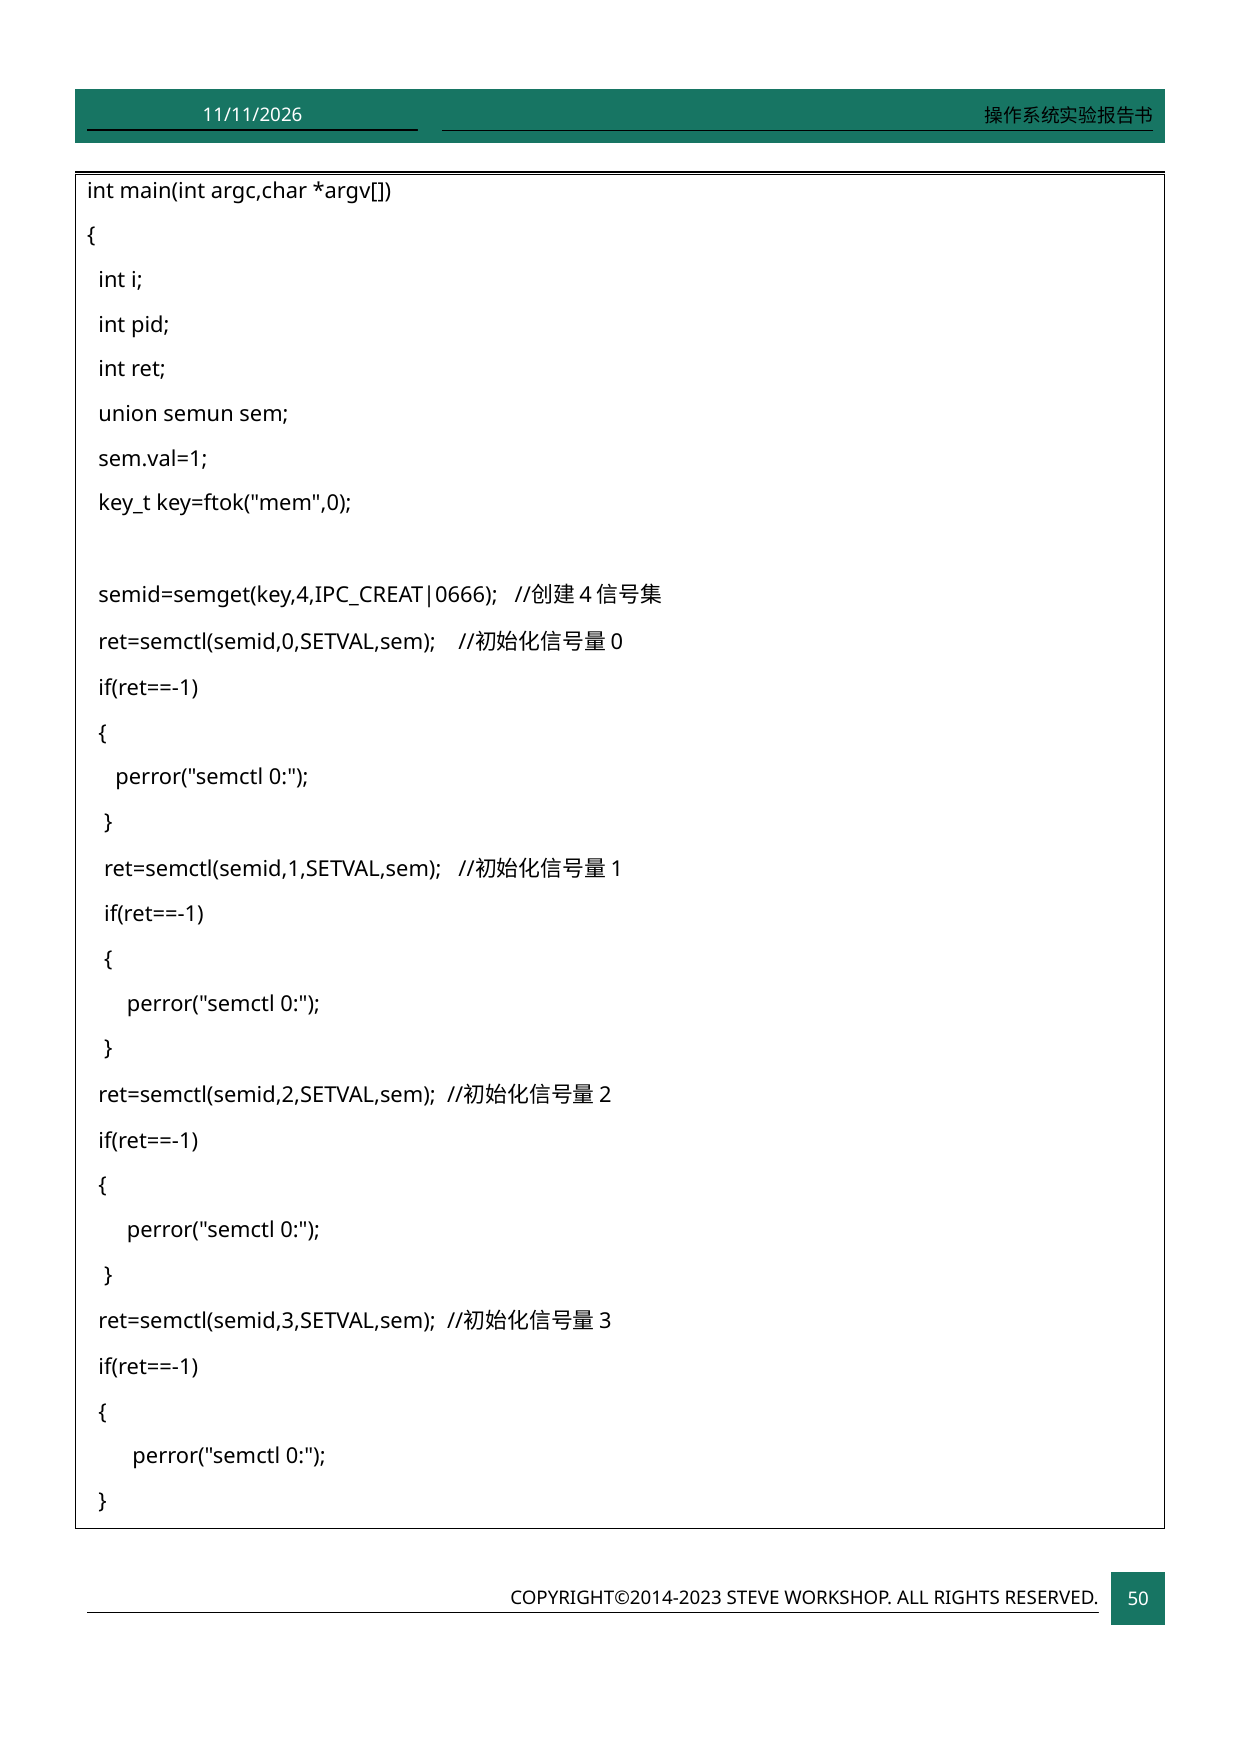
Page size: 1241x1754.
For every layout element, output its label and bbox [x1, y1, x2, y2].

table_cell [76, 175, 1164, 1527]
